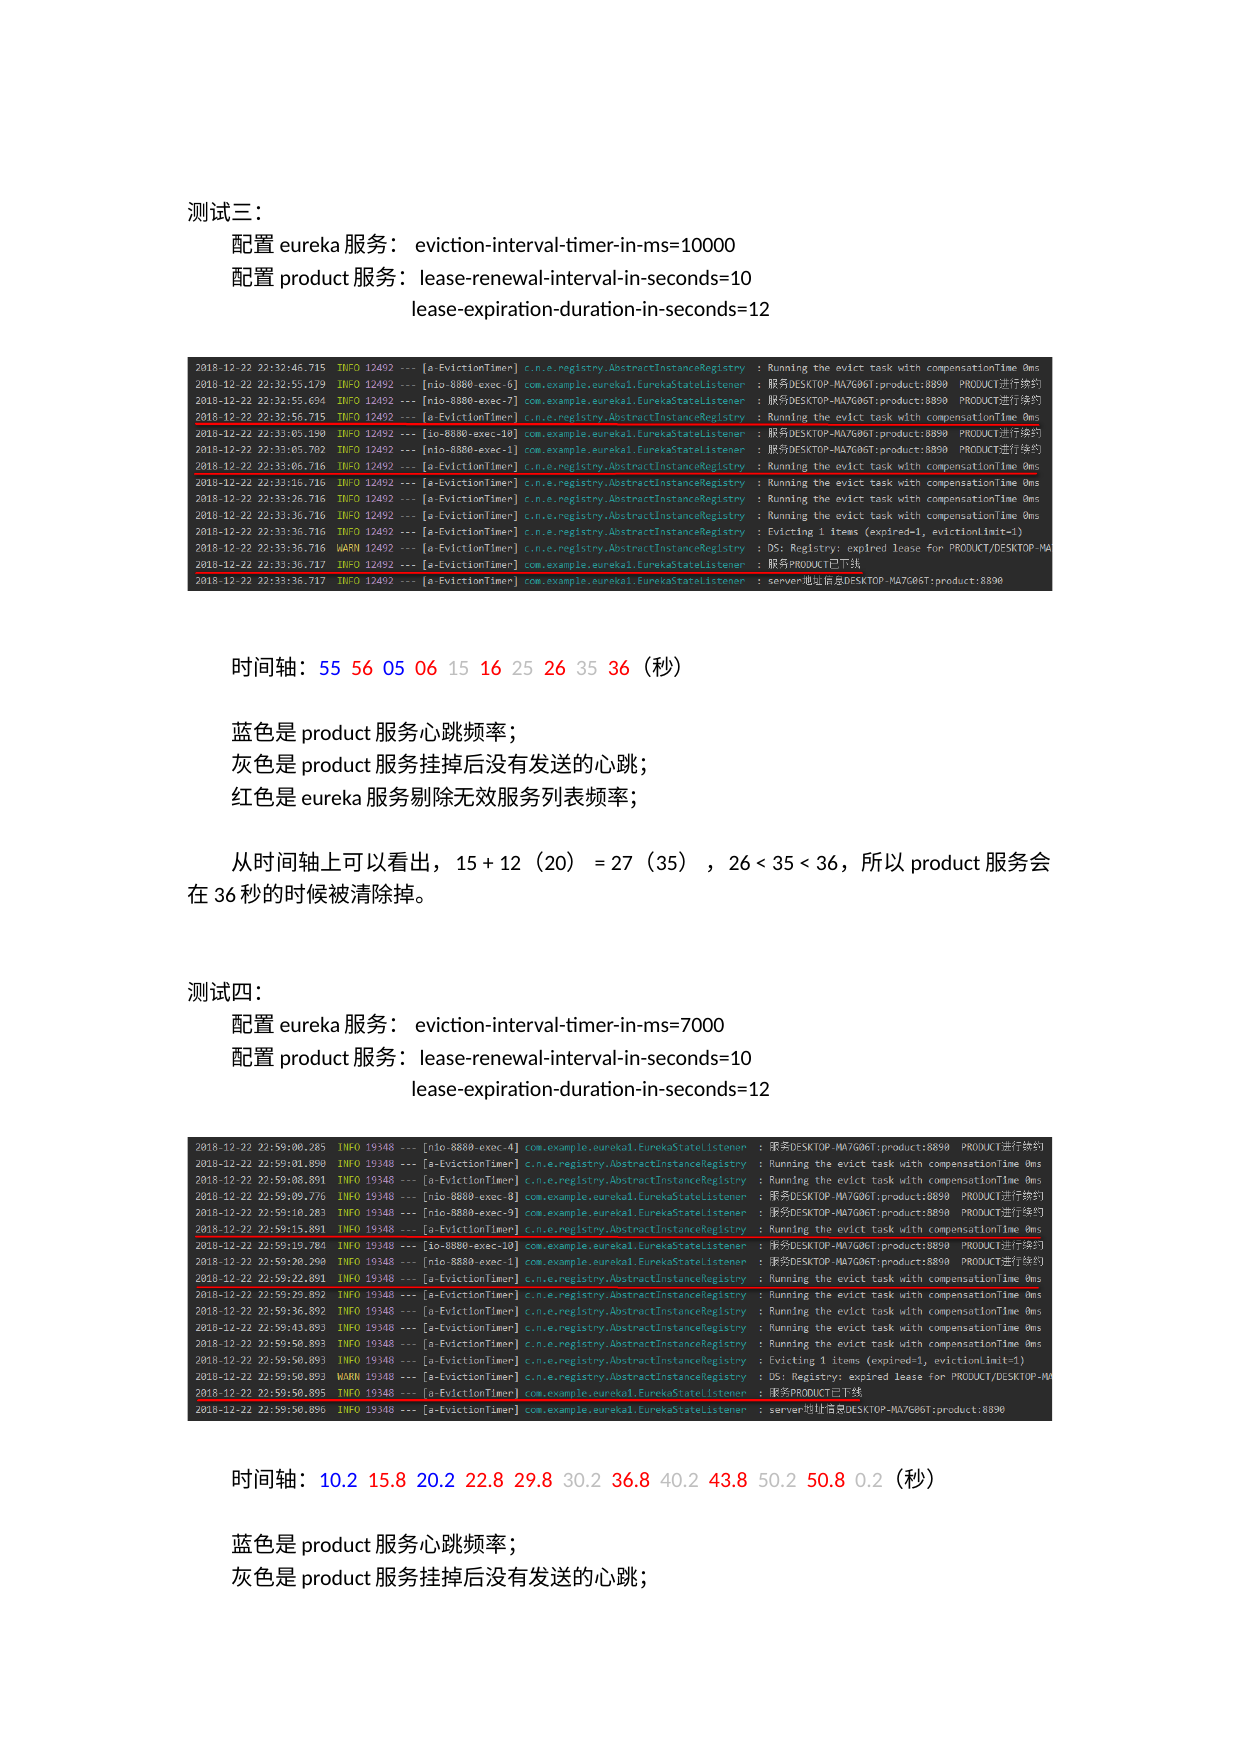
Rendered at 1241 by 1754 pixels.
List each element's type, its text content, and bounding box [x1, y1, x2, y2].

picture [187, 1137, 1053, 1421]
text 测试三： [187, 194, 1053, 227]
text 配置eureka服务： eviction-interval-timer-in-ms=7000 [187, 1007, 1053, 1039]
text 灰色是product服务挂掉后没有发送的心跳； [187, 747, 1053, 779]
text 灰色是product服务挂掉后没有发送的心跳； [187, 1559, 1053, 1592]
picture [187, 357, 1053, 591]
text 红色是eureka服务剔除无效服务列表频率； [187, 779, 1053, 812]
text 时间轴：10.2 15.8 20.2 22.8 29.8 30.2 36.8 40.2 43.8 50.2 50.8 0.2（秒） [187, 1462, 1053, 1494]
text 蓝色是product服务心跳频率； [187, 1527, 1053, 1559]
text lease-expiration-duration-in-seconds=12 [362, 292, 1053, 324]
text 从时间轴上可以看出，15 + 12（20） = 27（35） ，26 < 35 < 36，所以product服务会在36秒的时候被清除掉。 [187, 844, 1053, 909]
text 测试四： [187, 974, 1053, 1007]
text lease-expiration-duration-in-seconds=12 [362, 1072, 1053, 1104]
text 蓝色是product服务心跳频率； [187, 714, 1053, 747]
text 时间轴：55 56 05 06 15 16 25 26 35 36（秒） [187, 649, 1053, 682]
text 配置product服务：lease-renewal-interval-in-seconds=10 [187, 259, 1053, 292]
text 配置product服务：lease-renewal-interval-in-seconds=10 [187, 1039, 1053, 1072]
text 配置eureka服务： eviction-interval-timer-in-ms=10000 [187, 227, 1053, 259]
